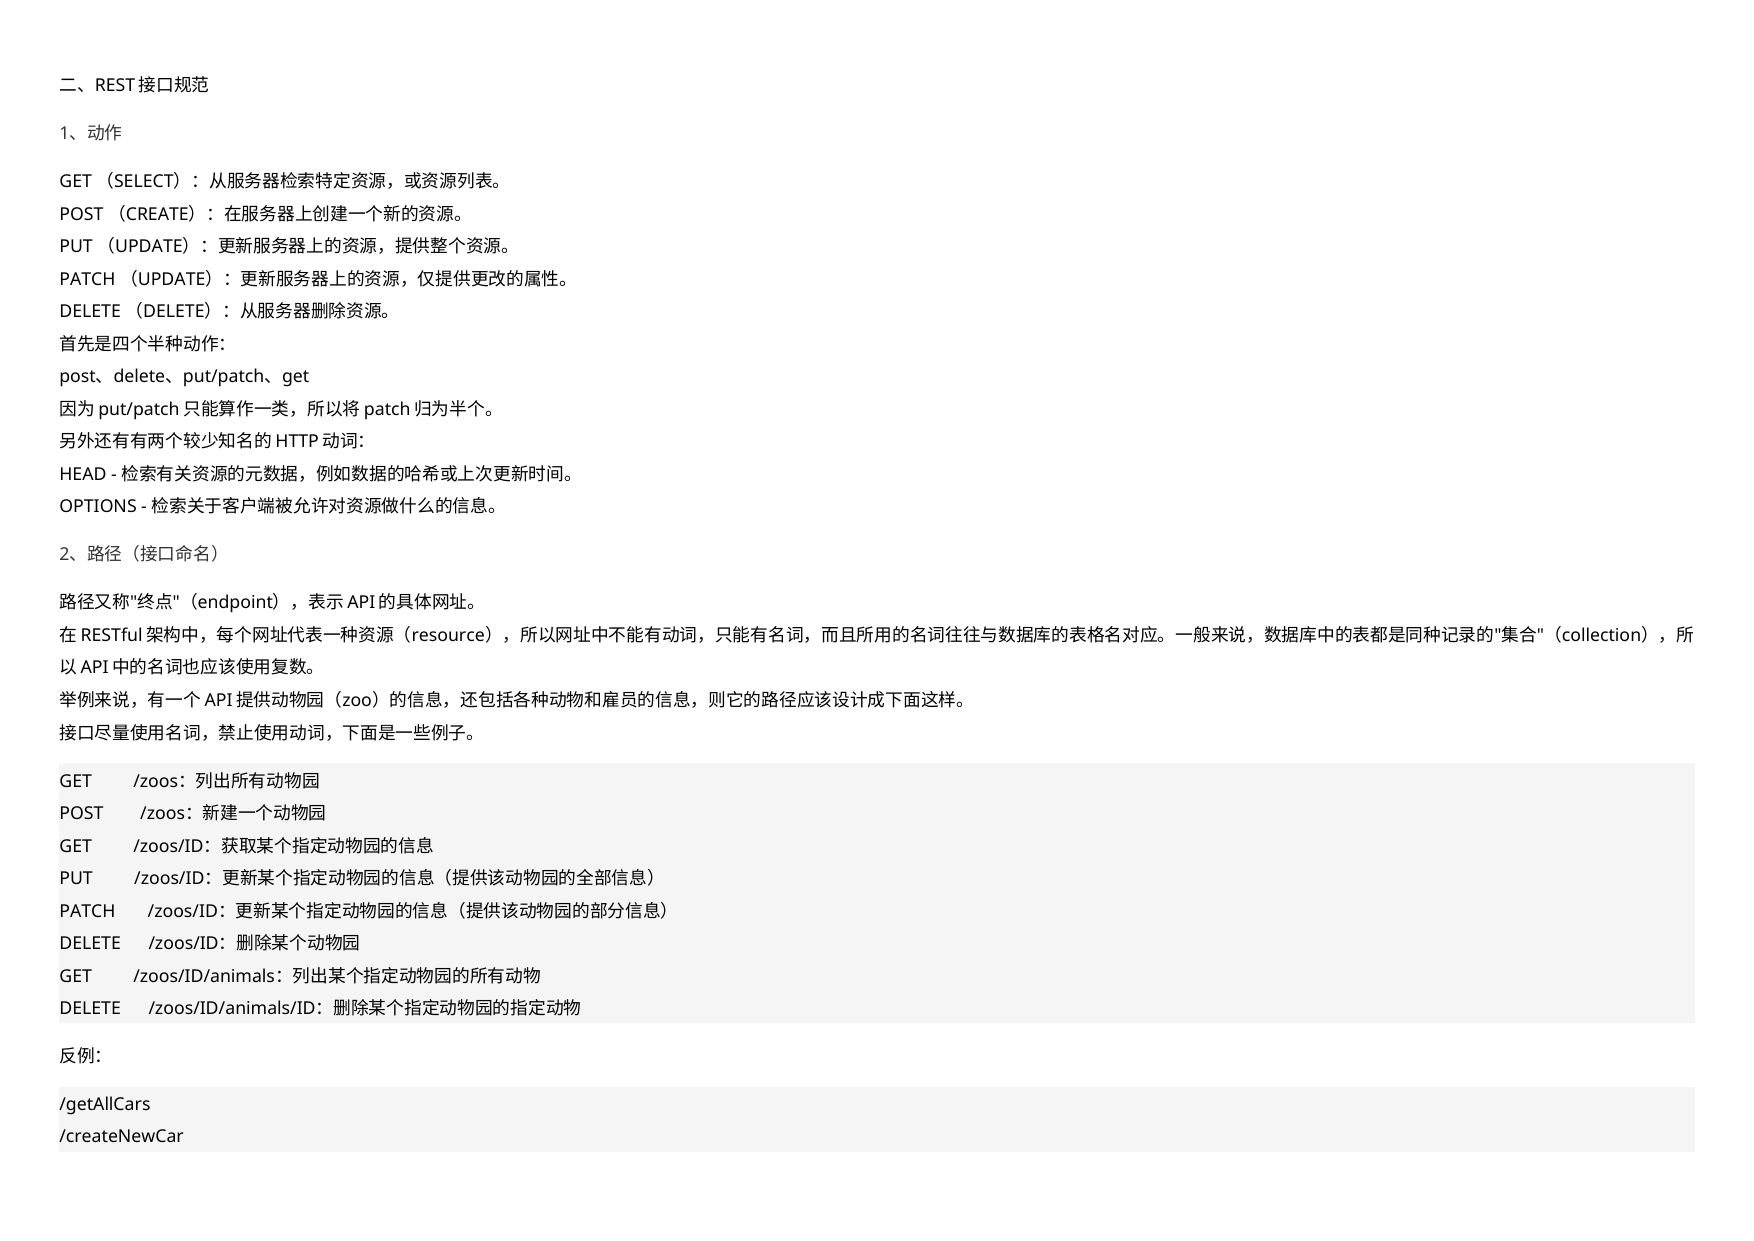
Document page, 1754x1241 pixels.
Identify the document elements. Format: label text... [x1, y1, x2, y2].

text PATCH /zoos/ID：更新某个指定动物园的信息（提供该动物园的部分信息） [59, 893, 1695, 926]
text GET /zoos：列出所有动物园 [59, 763, 1695, 796]
text 在RESTful架构中，每个网址代表一种资源（resource），所以网址中不能有动词，只能有名词，而且所用的名词往往与数据库的表格名对应。一般来说，数据库中的表都是同种记录的"集合"（collection），所以API中的名词也应该使用复数。 [59, 618, 1695, 683]
text DELETE /zoos/ID：删除某个动物园 [59, 926, 1695, 958]
subtitle 二、REST接口规范 [59, 68, 1695, 100]
text GET （SELECT）：从服务器检索特定资源，或资源列表。 POST （CREATE）：在服务器上创建一个新的资源。 PUT （UPDATE）：更新服务器上的资源，提供整个资源。 PATCH （UPDATE）：更新服务器上的资源，仅提供更改的属性。 DELETE （DELETE）：从服务器删除资源。 [59, 164, 1695, 326]
text GET /zoos/ID/animals：列出某个指定动物园的所有动物 [59, 958, 1695, 991]
text /createNewCar [59, 1119, 1695, 1152]
text 另外还有有两个较少知名的HTTP动词： HEAD - 检索有关资源的元数据，例如数据的哈希或上次更新时间。 OPTIONS - 检索关于客户端被允许对资源做什么的信息。 [59, 424, 1695, 521]
text /getAllCars [59, 1087, 1695, 1119]
subtitle 2、路径（接口命名） [59, 537, 1695, 569]
text DELETE /zoos/ID/animals/ID：删除某个指定动物园的指定动物 [59, 991, 1695, 1023]
text POST /zoos：新建一个动物园 [59, 796, 1695, 828]
subtitle 1、动作 [59, 116, 1695, 148]
text PUT /zoos/ID：更新某个指定动物园的信息（提供该动物园的全部信息） [59, 861, 1695, 893]
text 首先是四个半种动作： post、delete、put/patch、get 因为put/patch只能算作一类，所以将patch归为半个。 [59, 326, 1695, 424]
text GET /zoos/ID：获取某个指定动物园的信息 [59, 828, 1695, 861]
text 反例： [59, 1039, 1695, 1071]
text 路径又称"终点"（endpoint），表示API的具体网址。 [59, 585, 1695, 618]
text 举例来说，有一个API提供动物园（zoo）的信息，还包括各种动物和雇员的信息，则它的路径应该设计成下面这样。 [59, 683, 1695, 715]
text 接口尽量使用名词，禁止使用动词，下面是一些例子。 [59, 715, 1695, 748]
